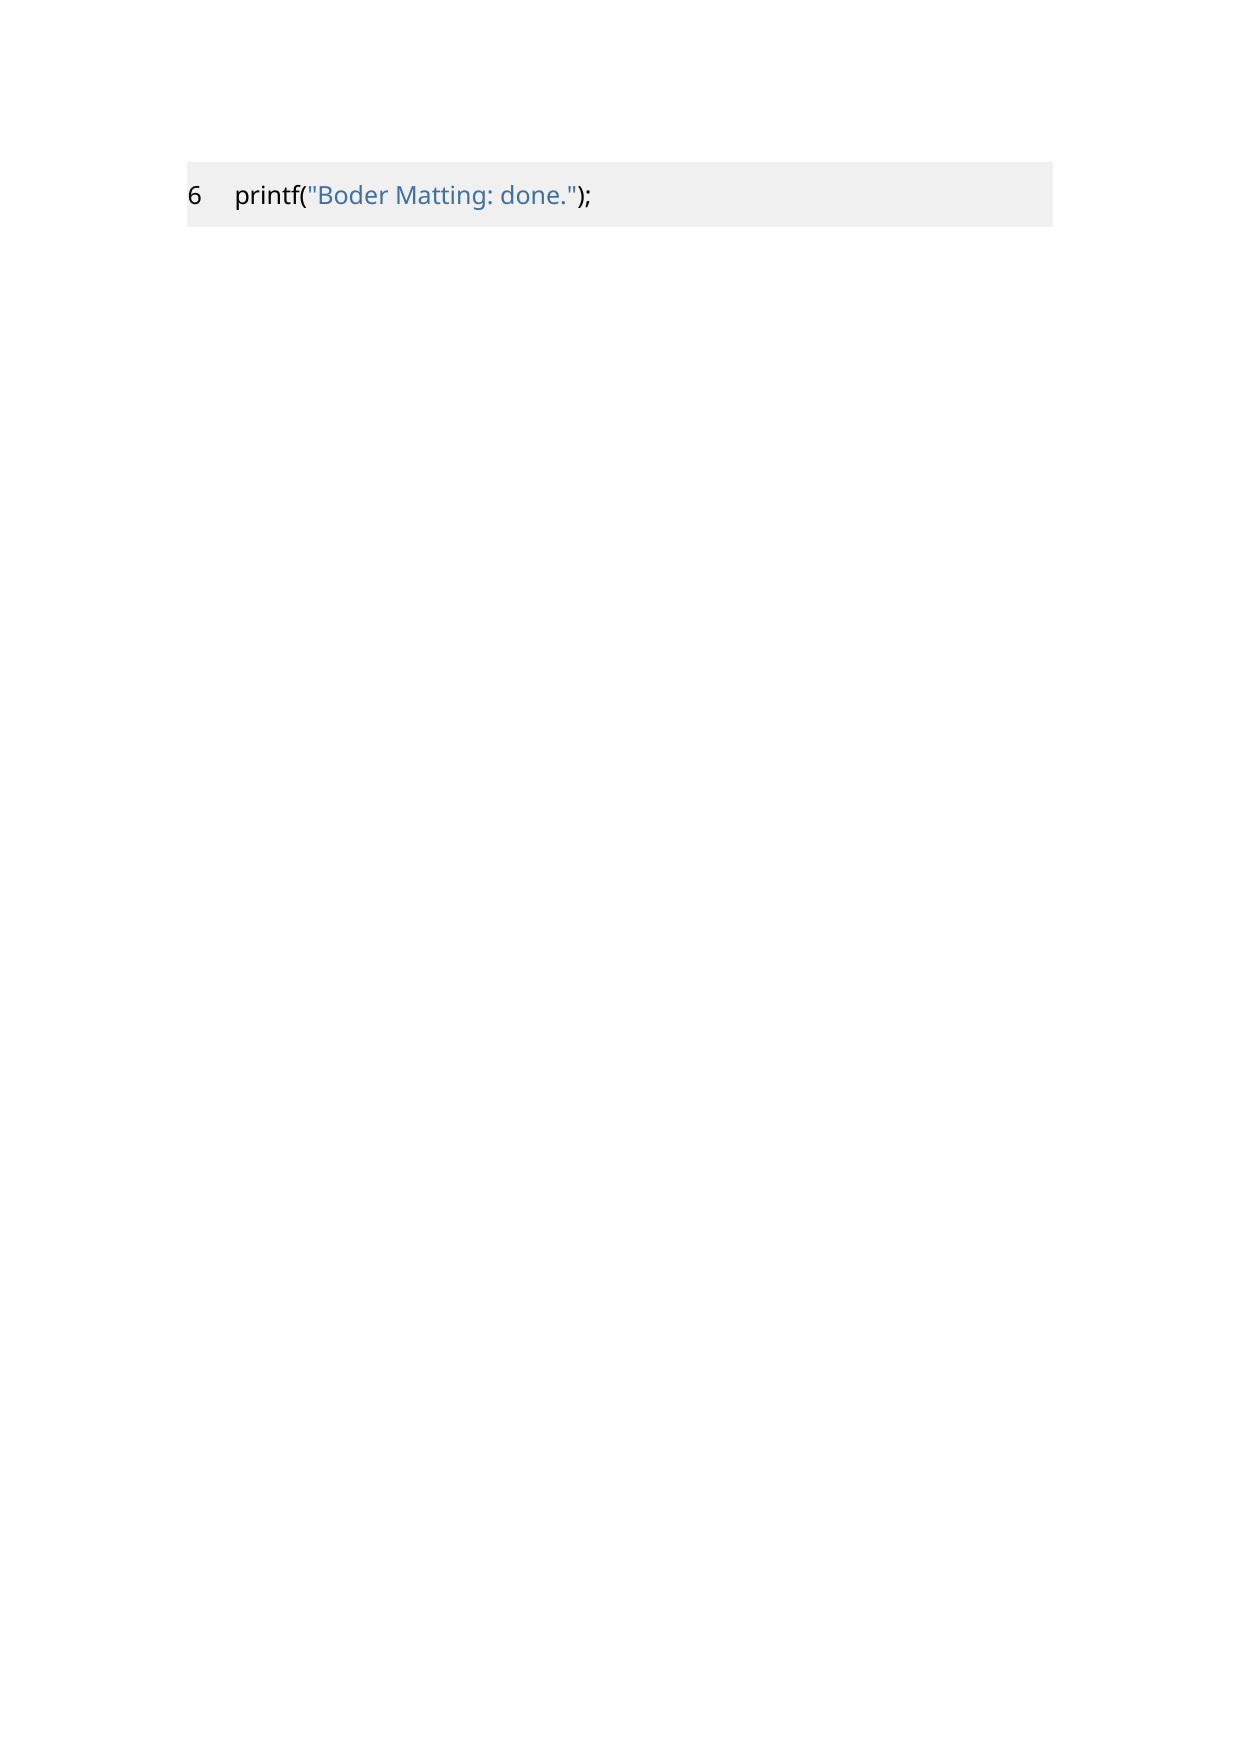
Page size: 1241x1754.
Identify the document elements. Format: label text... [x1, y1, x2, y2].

text 6 printf("Boder Matting: done."); [187, 162, 1053, 227]
